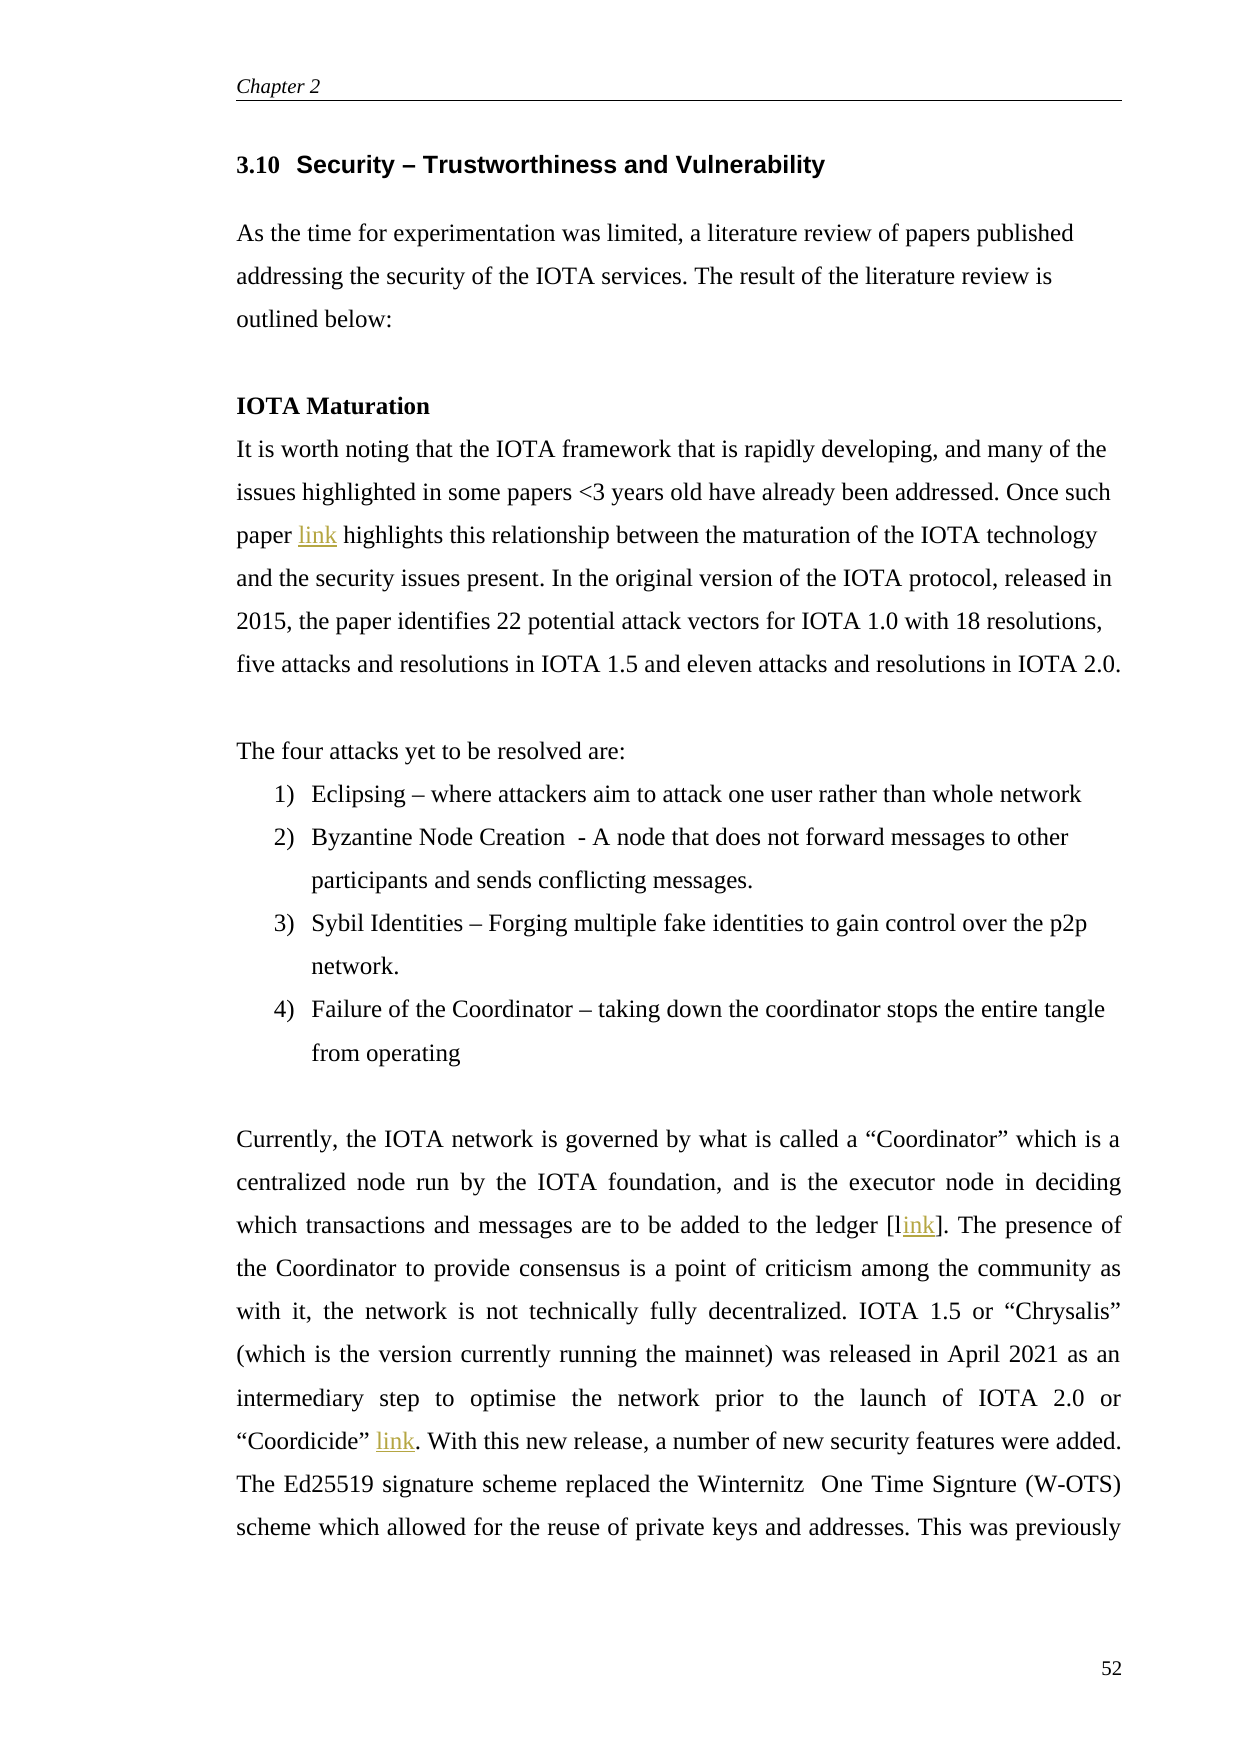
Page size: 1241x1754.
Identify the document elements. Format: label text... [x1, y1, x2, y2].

list Byzantine Node Creation - A node that does not forward messages to other participants and sends conflicting messages. [274, 822, 1122, 894]
list Sybil Identities – Forging multiple fake identities to gain control over the p2p network. [274, 908, 1122, 980]
subtitle Security – Trustworthiness and Vulnerability [236, 150, 1122, 179]
list Failure of the Coordinator – taking down the coordinator stops the entire tangle from operating [274, 994, 1122, 1066]
text The four attacks yet to be resolved are: [236, 736, 1122, 764]
list Eclipsing – where attackers aim to attack one user rather than whole network [274, 779, 1122, 808]
text As the time for experimentation was limited, a literature review of papers published addressing the security of the IOTA services. The result of the literature review is outlined below: [236, 218, 1122, 333]
text It is worth noting that the IOTA framework that is rapidly developing, and many of the issues highlighted in some papers <3 years old have already been addressed. Once such paper link highlights this relationship between the maturation of the IOTA technology and the security issues present. In the original version of the IOTA protocol, released in 2015, the paper identifies 22 potential attack vectors for IOTA 1.0 with 18 resolutions, five attacks and resolutions in IOTA 1.5 and eleven attacks and resolutions in IOTA 2.0. [236, 434, 1122, 678]
text IOTA Maturation [236, 391, 1122, 419]
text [236, 1124, 1122, 1541]
